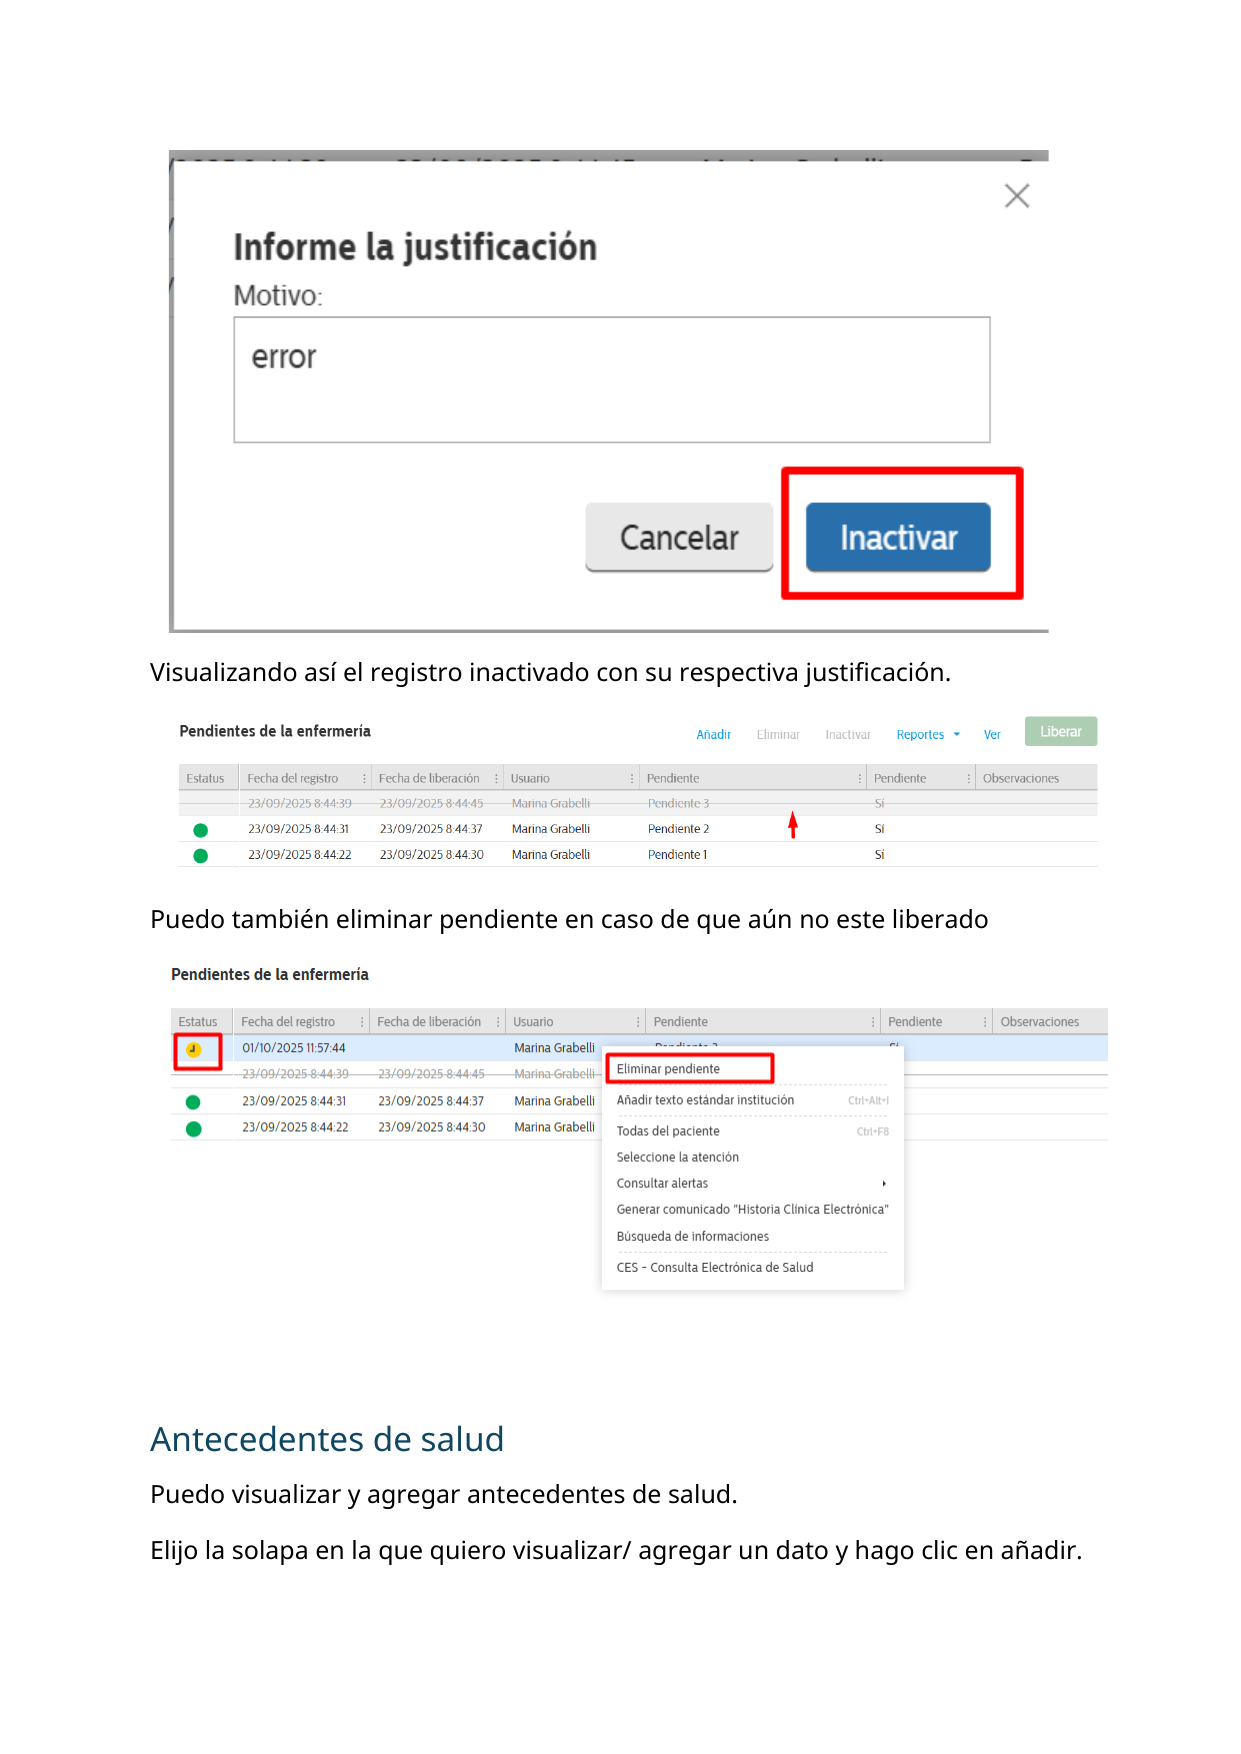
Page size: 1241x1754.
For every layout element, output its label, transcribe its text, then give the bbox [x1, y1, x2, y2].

subtitle Antecedentes de salud [150, 1416, 1090, 1461]
text Puedo también eliminar pendiente en caso de que aún no este liberado [150, 902, 1090, 936]
text Elijo la solapa en la que quiero visualizar/ agregar un dato y hago clic en añadir. [150, 1533, 1090, 1567]
text Puedo visualizar y agregar antecedentes de salud. [150, 1477, 1090, 1511]
text Visualizando así el registro inactivado con su respectiva justificación. [150, 655, 1090, 689]
